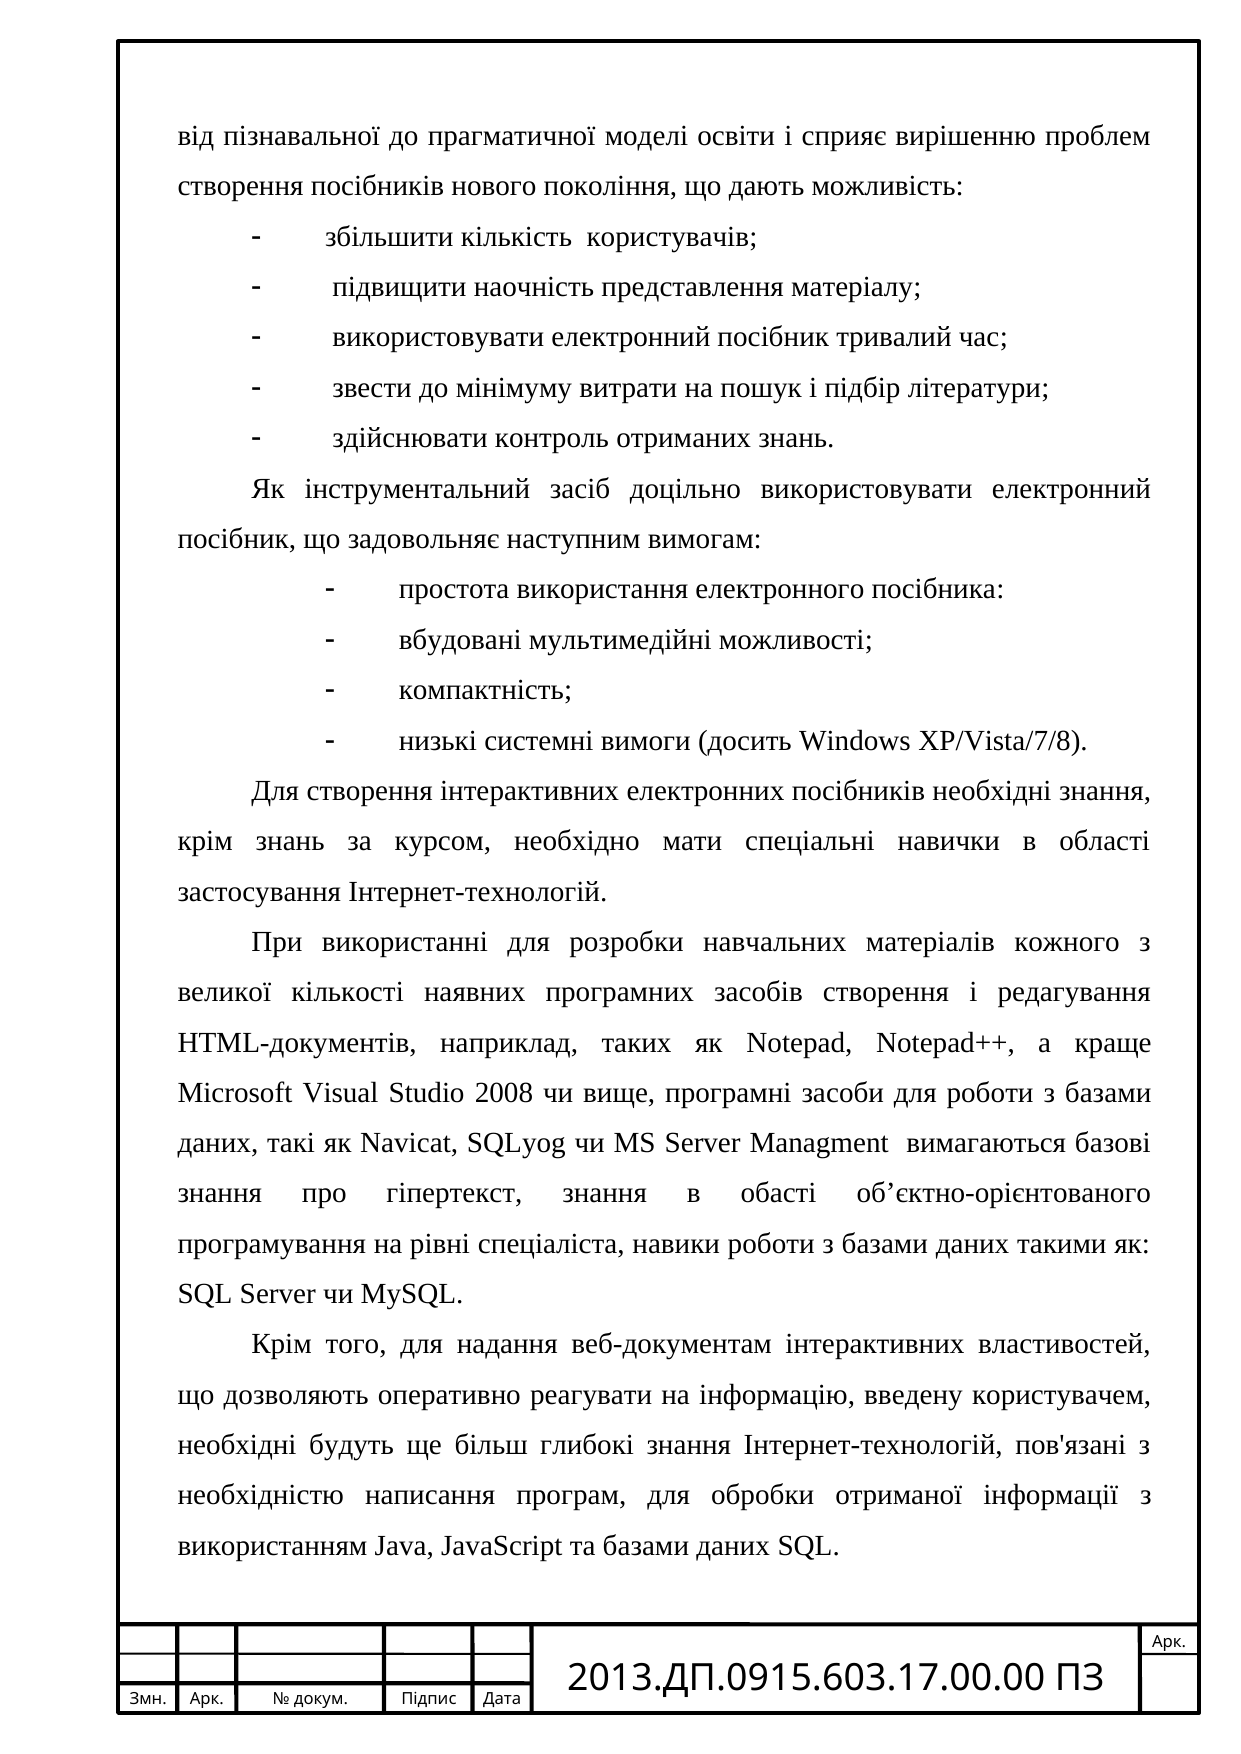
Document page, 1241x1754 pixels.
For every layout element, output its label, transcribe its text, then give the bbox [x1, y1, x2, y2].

text Крім того, для надання веб-документам інтерактивних властивостей, що дозволяють оперативно реагувати на інформацію, введену користувачем, необхідні будуть ще більш глибокі знання Інтернет-технологій, пов'язані з необхідністю написання програм, для обробки отриманої інформації з використанням Java, JavaScript та базами даних SQL. [177, 1327, 1152, 1561]
list підвищити наочність представлення матеріалу; [177, 269, 1152, 303]
list компактність; [251, 672, 1152, 706]
list використовувати електронний посібник тривалий час; [177, 319, 1152, 353]
list звести до мінімуму витрати на пошук і підбір літератури; [177, 370, 1152, 404]
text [177, 118, 1152, 202]
list низькі системні вимоги (досить Windows XP/Vista/7/8). [251, 723, 1152, 756]
list простота використання електронного посібника: [251, 571, 1152, 605]
list здійснювати контроль отриманих знань. [177, 420, 1152, 454]
text При використанні для розробки навчальних матеріалів кожного з великої кількості наявних програмних засобів створення і редагування HTML-документів, наприклад, таких як Notepad, Notepad++, а краще Microsoft Visual Studio 2008 чи вище, програмні засоби для роботи з базами даних, такі як Navicat, SQLyog чи MS Server Managment вимагаються базові знання про гіпертекст, знання в обасті об’єктно-орієнтованого програмування на рівні спеціаліста, навики роботи з базами даних такими як: SQL Server чи MySQL. [177, 924, 1152, 1310]
list вбудовані мультимедійні можливості; [251, 622, 1152, 656]
text Для створення інтерактивних електронних посібників необхідні знання, крім знань за курсом, необхідно мати спеціальні навички в області застосування Інтернет-технологій. [177, 773, 1152, 907]
list збільшити кількість користувачів; [177, 219, 1152, 252]
text Як інструментальний засіб доцільно використовувати електронний посібник, що задовольняє наступним вимогам: [177, 471, 1152, 555]
